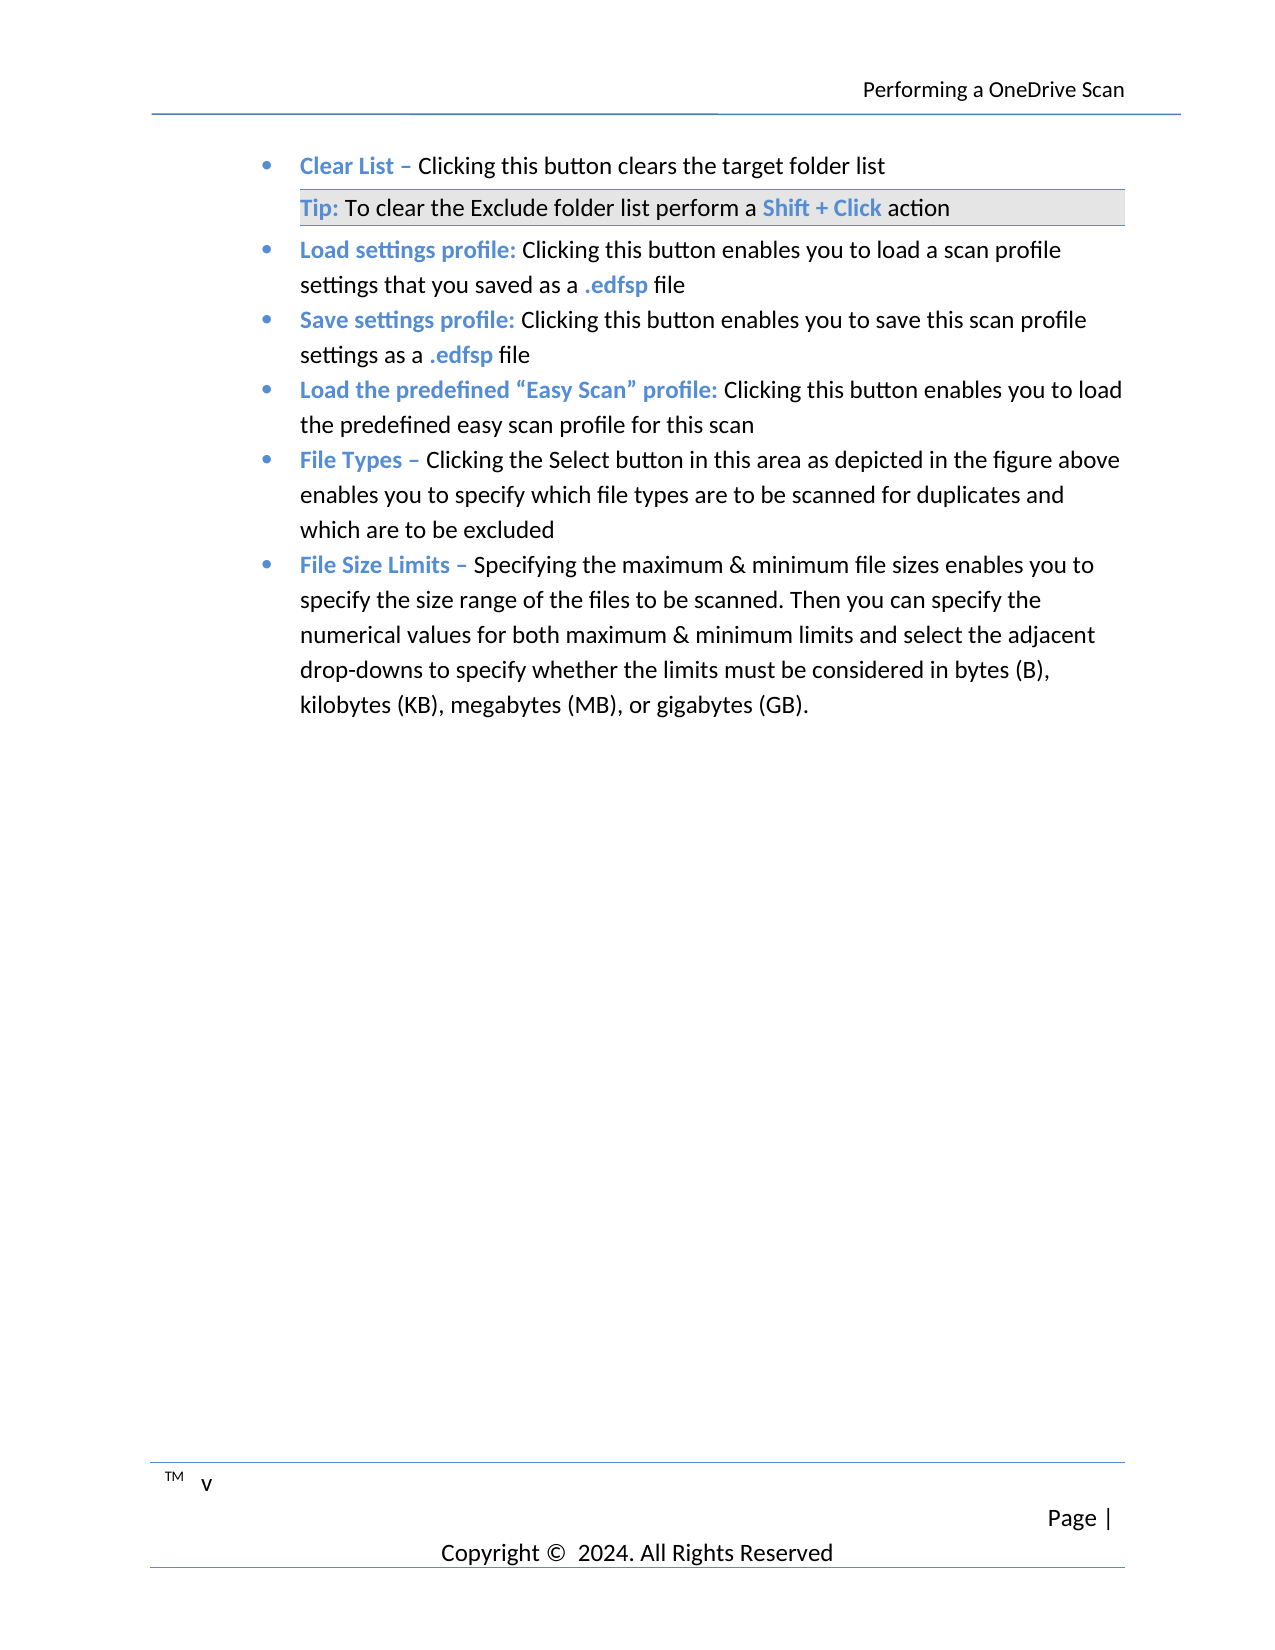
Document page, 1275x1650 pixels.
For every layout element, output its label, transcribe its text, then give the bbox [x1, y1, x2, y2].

list Load settings profile: Clicking this button enables you to load a scan profile settings that you saved as a .edfsp file [262, 234, 1125, 300]
list Save settings profile: Clicking this button enables you to save this scan profile settings as a .edfsp file [262, 304, 1125, 370]
list File Size Limits – Specifying the maximum & minimum file sizes enables you to specify the size range of the files to be scanned. Then you can specify the numerical values for both maximum & minimum limits and select the adjacent drop-downs to specify whether the limits must be considered in bytes (B), kilobytes (KB), megabytes (MB), or gigabytes (GB). [262, 549, 1125, 720]
list Load the predefined “Easy Scan” profile: Clicking this button enables you to load the predefined easy scan profile for this scan [262, 374, 1125, 440]
list File Types – Clicking the Select button in this area as depicted in the figure above enables you to specify which file types are to be scanned for duplicates and which are to be excluded [262, 444, 1125, 545]
text Tip: To clear the Exclude folder list perform a Shift + Click action [300, 190, 1125, 225]
list Clear List – Clicking this button clears the target folder list [262, 150, 1125, 181]
